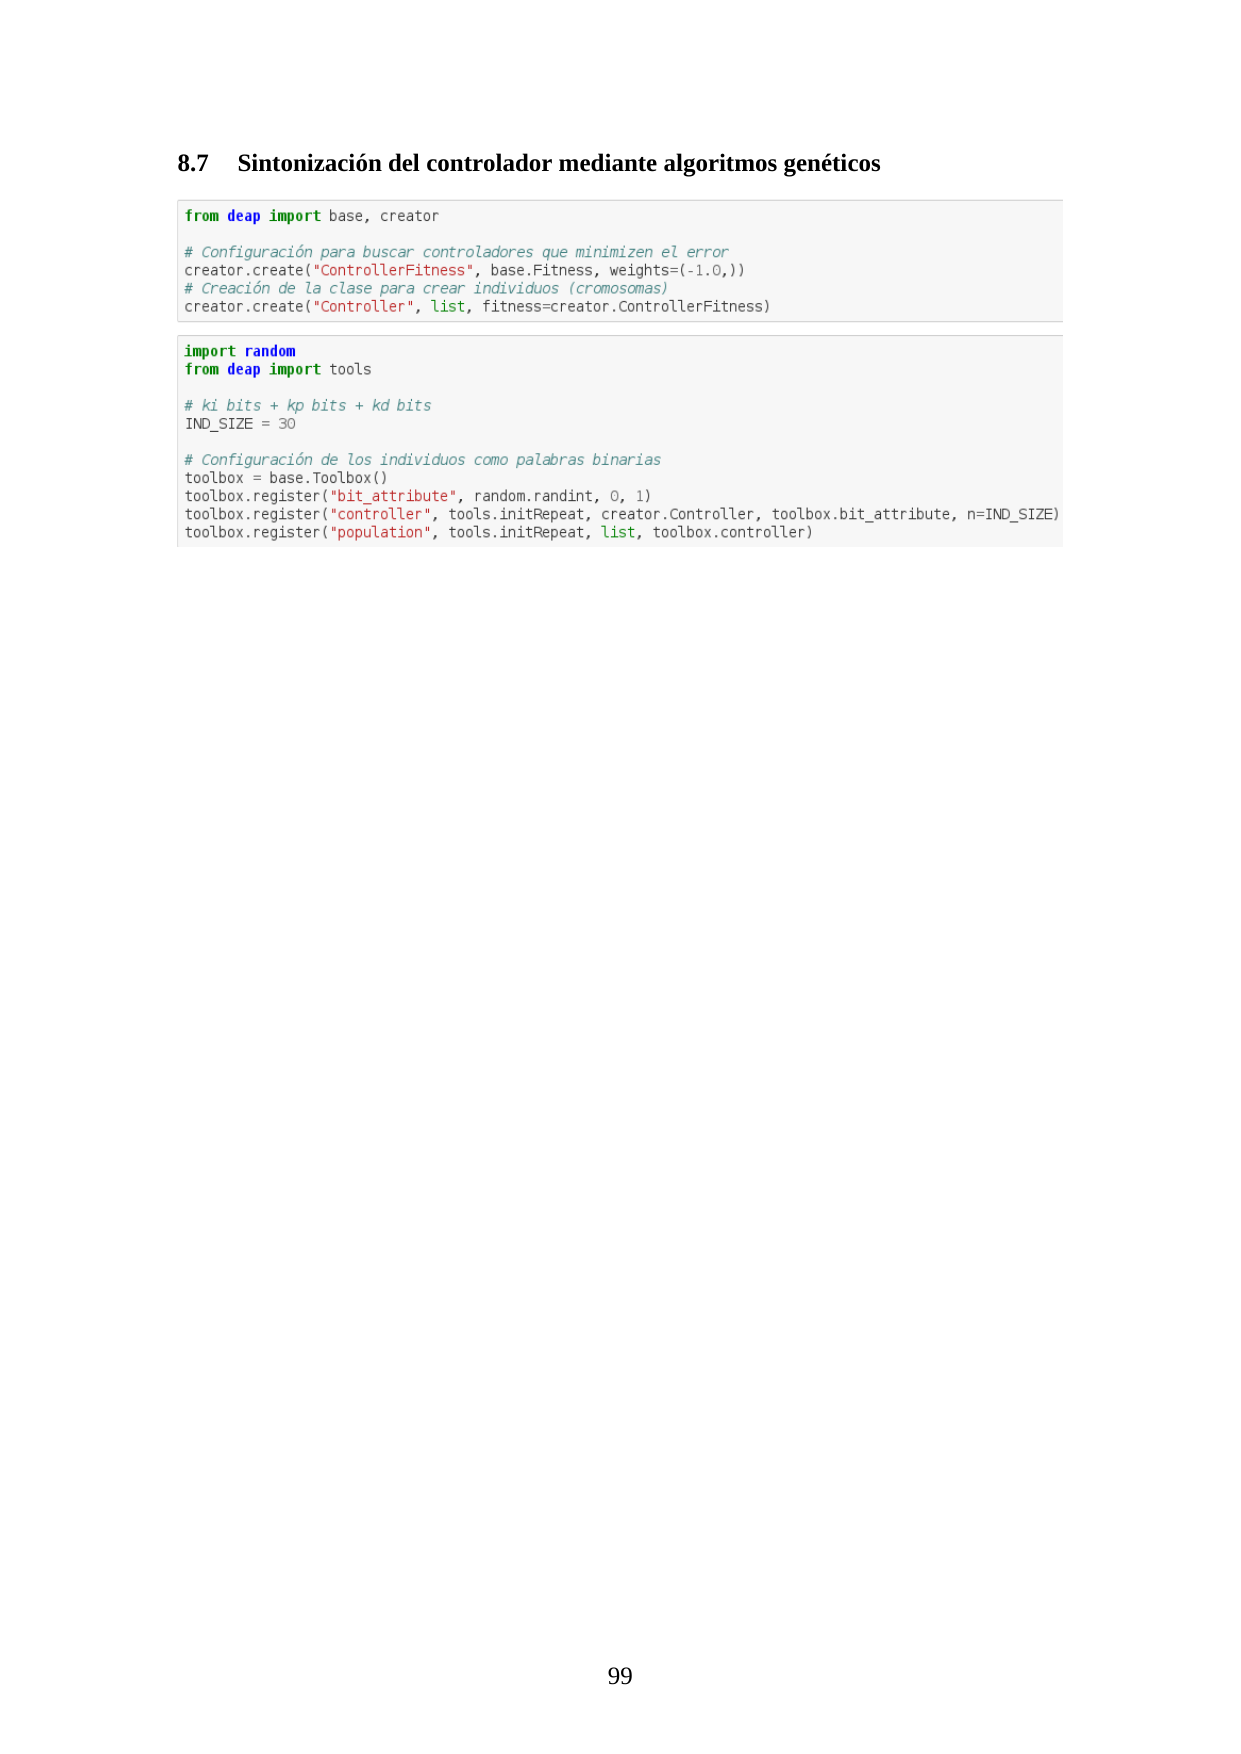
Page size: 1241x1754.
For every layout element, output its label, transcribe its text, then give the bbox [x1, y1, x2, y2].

subtitle Sintonización del controlador mediante algoritmos genéticos [177, 148, 1063, 176]
picture [177, 190, 1063, 547]
